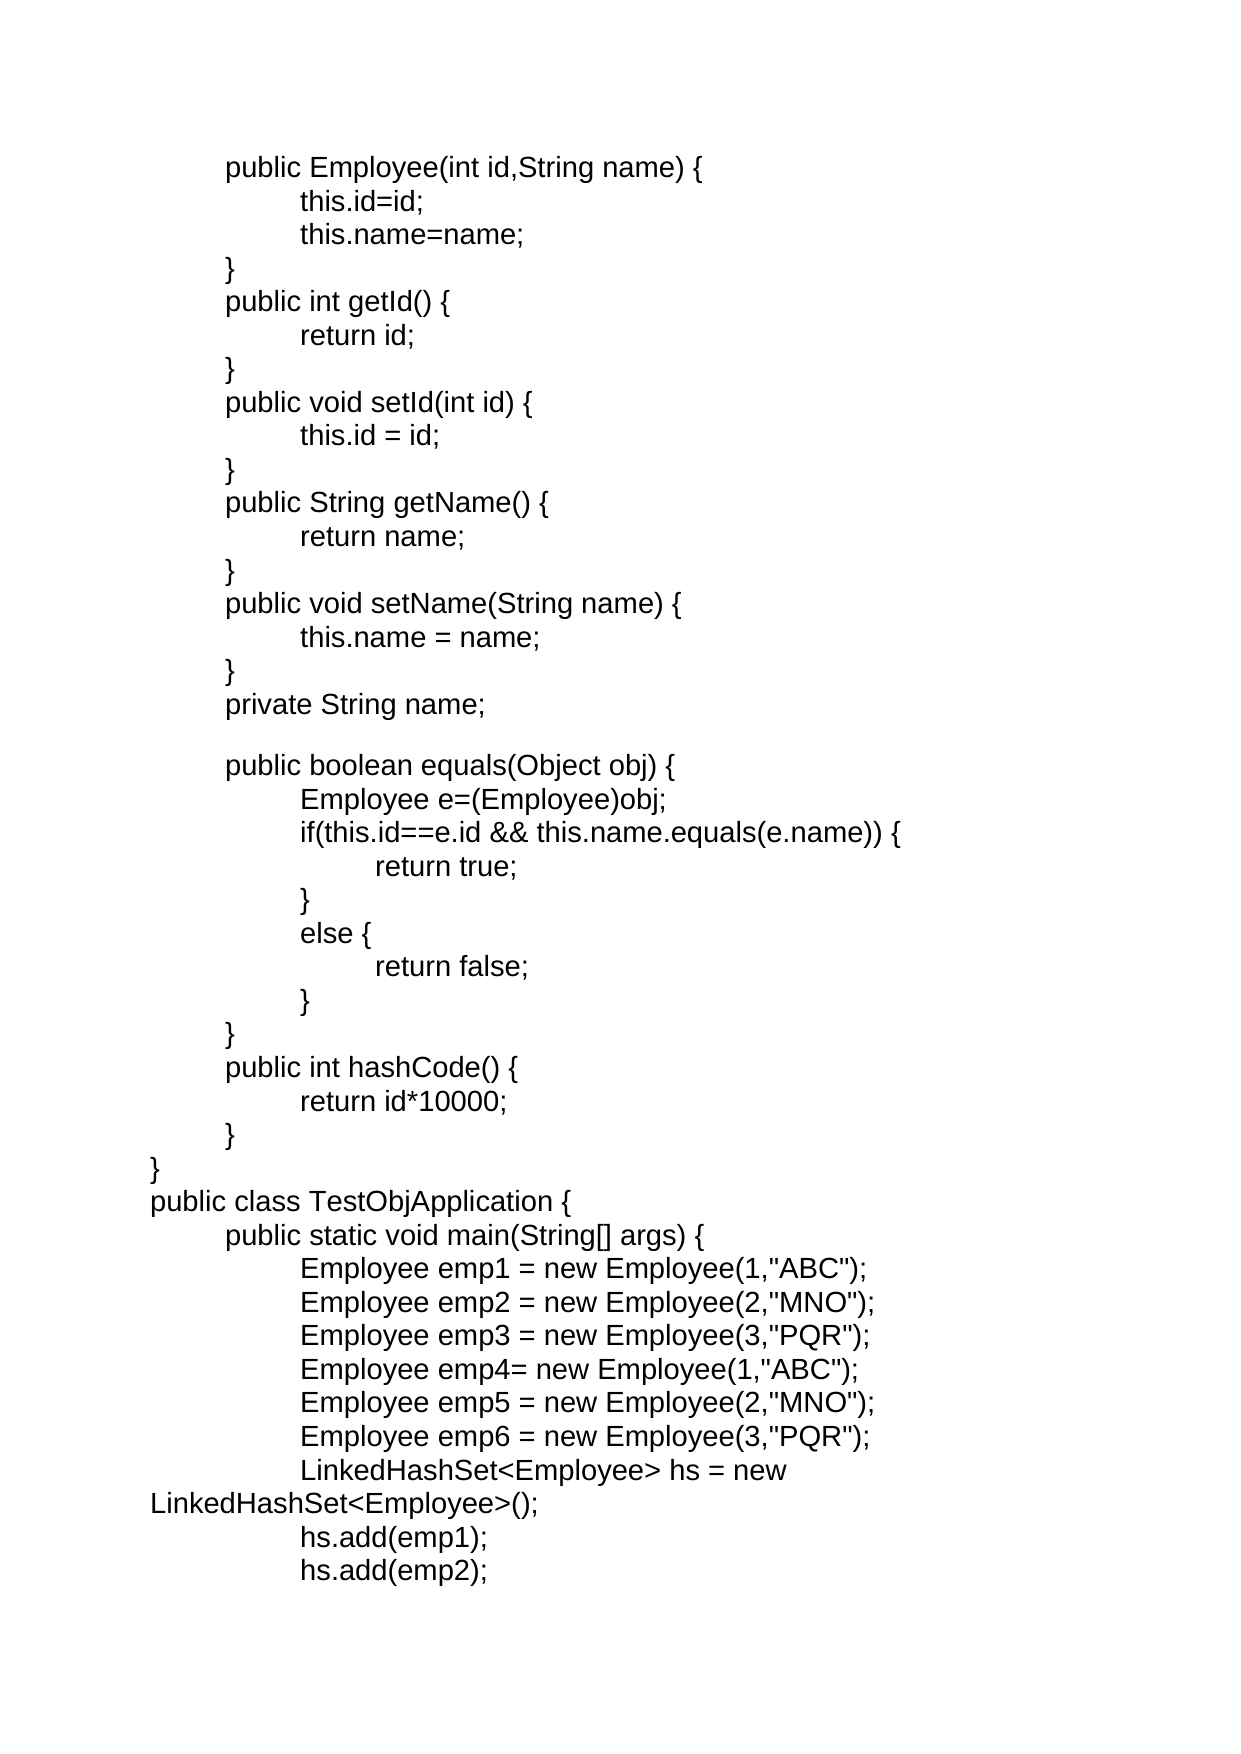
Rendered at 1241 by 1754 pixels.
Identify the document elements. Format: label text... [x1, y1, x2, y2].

text return id*10000; [150, 1084, 1090, 1117]
text public Employee(int id,String name) { [150, 150, 1090, 183]
text } [150, 882, 1090, 916]
text hs.add(emp2); [150, 1553, 1090, 1587]
text Employee emp4= new Employee(1,"ABC"); [150, 1352, 1090, 1386]
text } [150, 251, 1090, 284]
text private String name; [150, 687, 1090, 720]
text } [150, 351, 1090, 385]
text public int getId() { [150, 284, 1090, 318]
text else { [150, 916, 1090, 949]
text } [150, 1017, 1090, 1050]
text LinkedHashSet<Employee> hs = new LinkedHashSet<Employee>(); [150, 1453, 1090, 1520]
text return id; [150, 318, 1090, 351]
text hs.add(emp1); [150, 1520, 1090, 1553]
text } [150, 1117, 1090, 1151]
text } [150, 552, 1090, 586]
text public void setId(int id) { [150, 385, 1090, 418]
text } [150, 983, 1090, 1017]
text public static void main(String[] args) { [150, 1218, 1090, 1251]
text Employee emp6 = new Employee(3,"PQR"); [150, 1419, 1090, 1453]
text return name; [150, 519, 1090, 552]
text } [150, 452, 1090, 485]
text Employee emp5 = new Employee(2,"MNO"); [150, 1386, 1090, 1419]
text return true; [150, 849, 1090, 882]
text public void setName(String name) { [150, 586, 1090, 619]
text if(this.id==e.id && this.name.equals(e.name)) { [150, 815, 1090, 849]
text } [150, 1151, 1090, 1184]
text return false; [150, 949, 1090, 983]
text public class TestObjApplication { [150, 1184, 1090, 1218]
text this.id=id; [150, 183, 1090, 217]
text Employee emp3 = new Employee(3,"PQR"); [150, 1318, 1090, 1352]
text this.name = name; [150, 619, 1090, 653]
text public int hashCode() { [150, 1050, 1090, 1084]
text Employee e=(Employee)obj; [150, 782, 1090, 815]
text Employee emp1 = new Employee(1,"ABC"); [150, 1251, 1090, 1285]
text public boolean equals(Object obj) { [150, 748, 1090, 782]
text this.name=name; [150, 217, 1090, 251]
text Employee emp2 = new Employee(2,"MNO"); [150, 1285, 1090, 1318]
text public String getName() { [150, 485, 1090, 519]
text this.id = id; [150, 418, 1090, 452]
text } [150, 653, 1090, 687]
